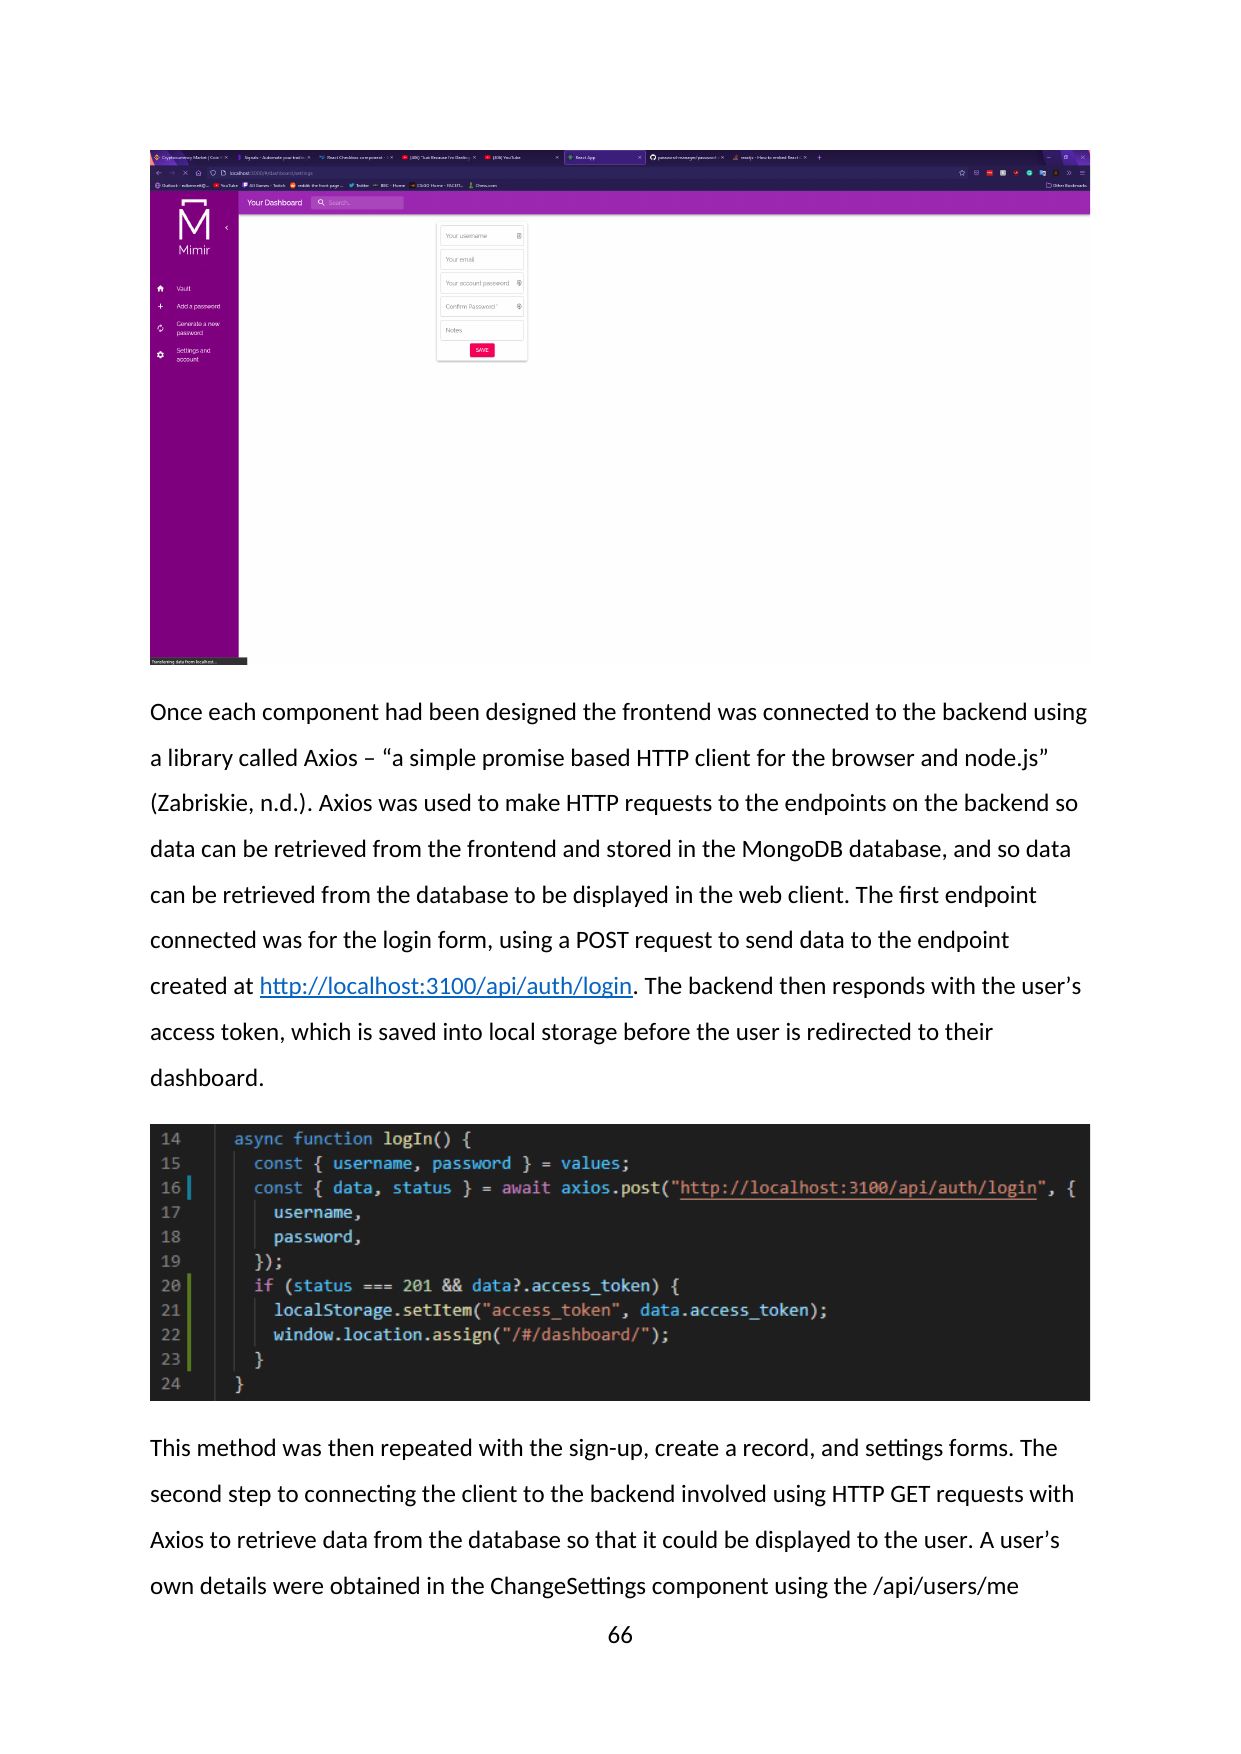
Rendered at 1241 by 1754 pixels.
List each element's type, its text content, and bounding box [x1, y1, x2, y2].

picture [150, 150, 1091, 665]
picture [150, 1124, 1091, 1401]
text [150, 1433, 1090, 1600]
text Once each component had been designed the frontend was connected to the backend using a library called Axios – “a simple promise based HTTP client for the browser and node.js” (Zabriskie, n.d.). Axios was used to make HTTP requests to the endpoints on the backend so data can be retrieved from the frontend and stored in the MongoDB database, and so data can be retrieved from the database to be displayed in the web client. The first endpoint connected was for the login form, using a POST request to send data to the endpoint created at http://localhost:3100/api/auth/login. The backend then responds with the user’s access token, which is saved into local storage before the user is redirected to their dashboard. [150, 696, 1090, 1092]
